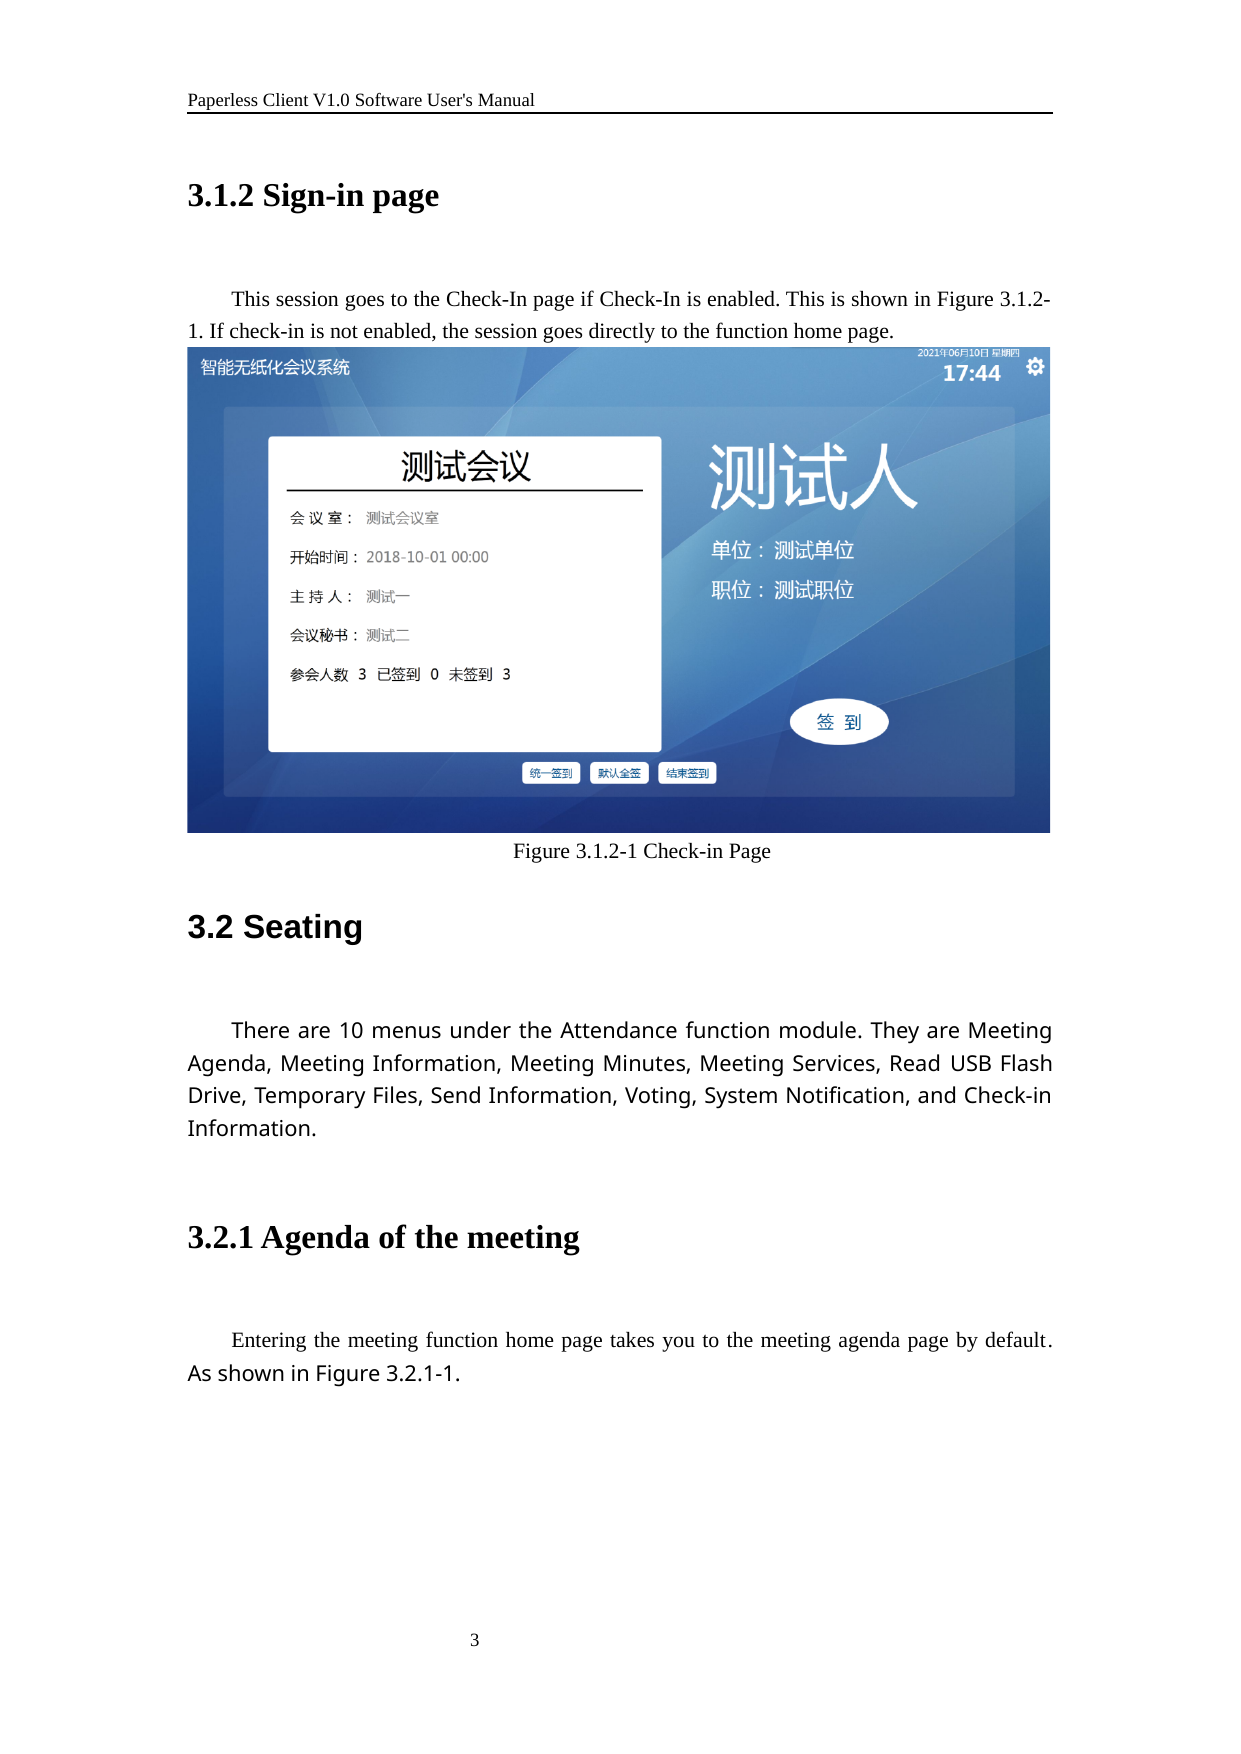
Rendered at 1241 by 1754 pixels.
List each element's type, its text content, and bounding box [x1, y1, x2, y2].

text This session goes to the Check-In page if Check-In is enabled. This is shown in Figure 3.1.2-1. If check-in is not enabled, the session goes directly to the function home page. [187, 282, 1053, 347]
subtitle 3.2.1 Agenda of the meeting [187, 1204, 1053, 1269]
picture [187, 347, 1051, 833]
text There are 10 menus under the Attendance function module. They are Meeting Agenda, Meeting Information, Meeting Minutes, Meeting Services, Read USB Flash Drive, Temporary Files, Send Information, Voting, System Notification, and Check-in Information. [187, 1014, 1053, 1144]
subtitle 3.2 Seating [187, 894, 1053, 959]
text Figure 3.1.2-1 Check-in Page [187, 834, 1053, 867]
subtitle 3.1.2 Sign-in page [187, 162, 1053, 227]
list Entering the meeting function home page takes you to the meeting agenda page by default. As shown in Figure 3.2.1-1. [187, 1324, 1053, 1389]
